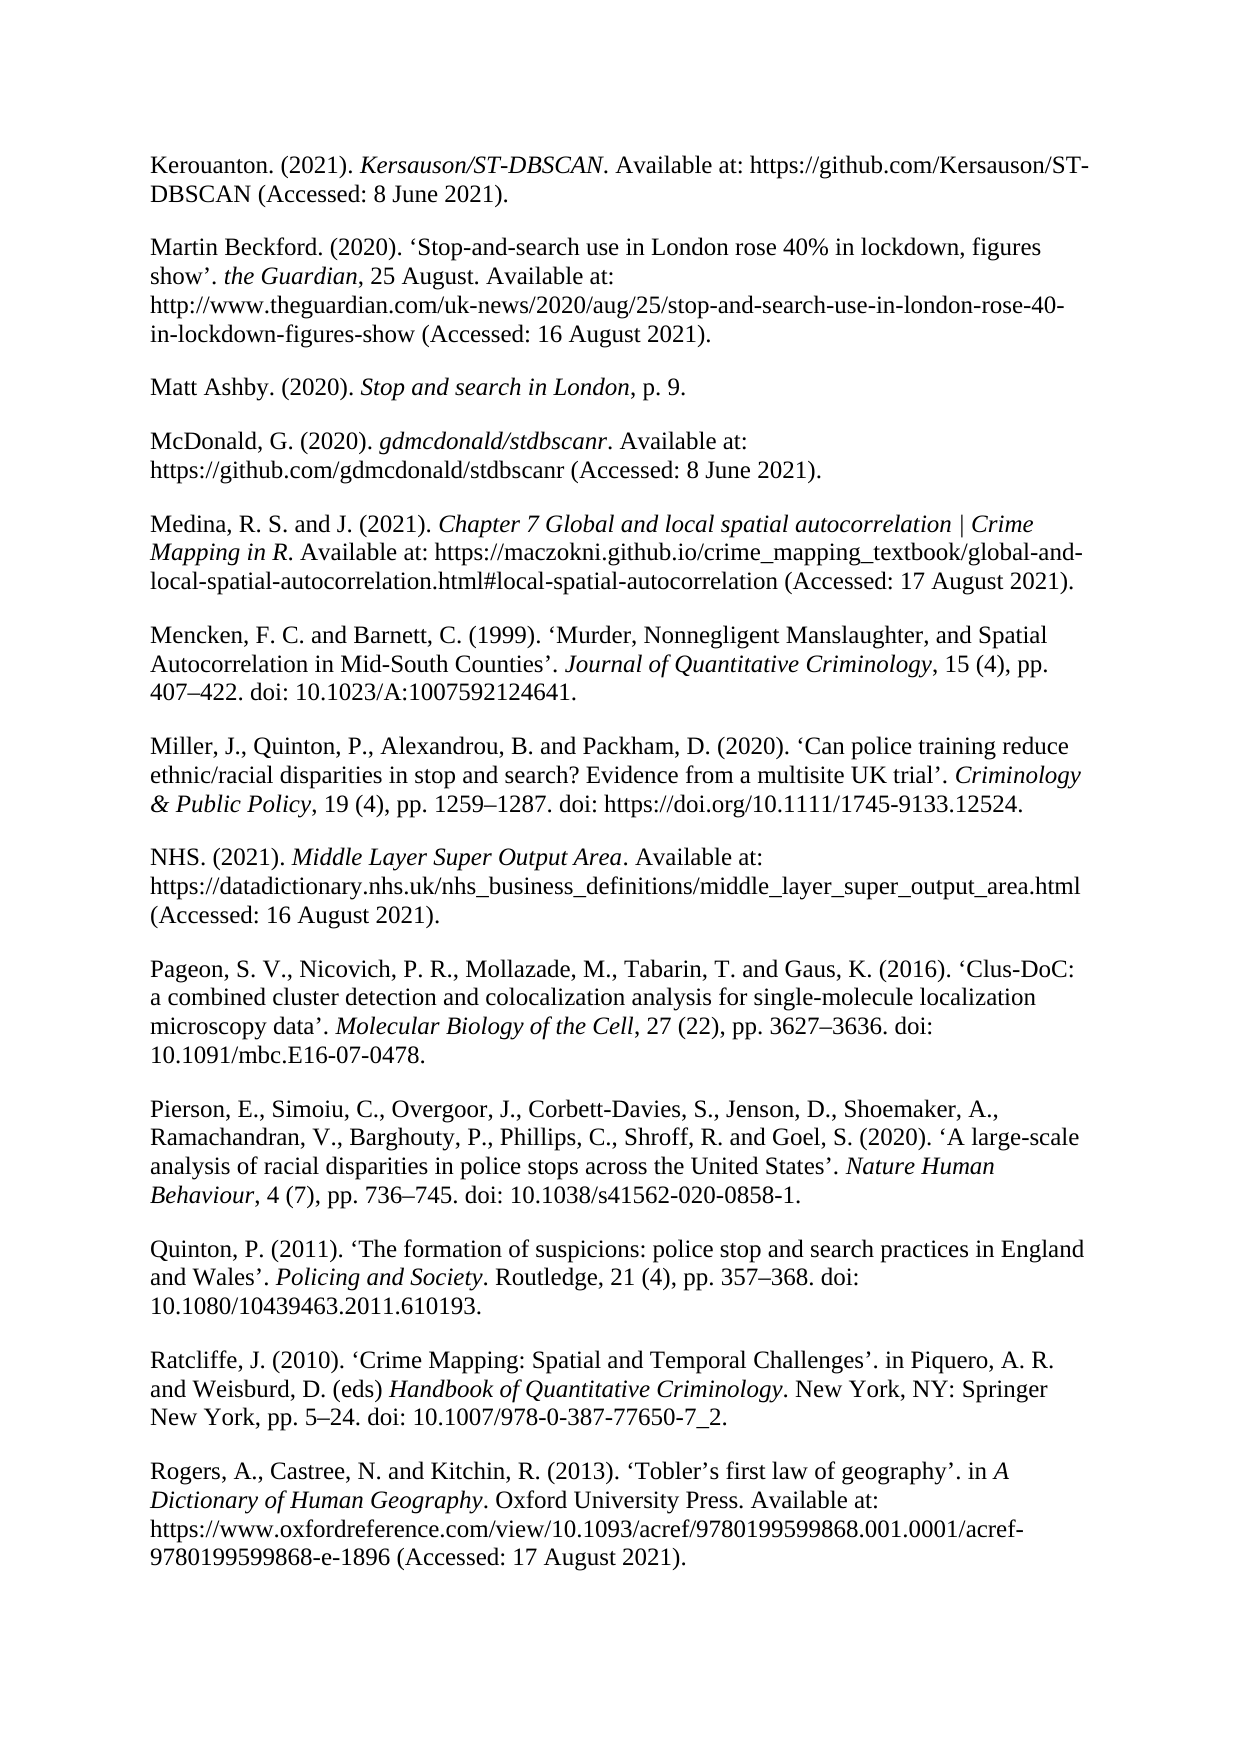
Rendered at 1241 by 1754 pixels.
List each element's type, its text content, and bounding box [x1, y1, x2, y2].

text Quinton, P. (2011). ‘The formation of suspicions: police stop and search practices in England and Wales’. Policing and Society. Routledge, 21 (4), pp. 357–368. doi: 10.1080/10439463.2011.610193. [150, 1234, 1090, 1320]
text Pageon, S. V., Nicovich, P. R., Mollazade, M., Tabarin, T. and Gaus, K. (2016). ‘Clus-DoC: a combined cluster detection and colocalization analysis for single-molecule localization microscopy data’. Molecular Biology of the Cell, 27 (22), pp. 3627–3636. doi: 10.1091/mbc.E16-07-0478. [150, 954, 1090, 1069]
text Martin Beckford. (2020). ‘Stop-and-search use in London rose 40% in lockdown, figures show’. the Guardian, 25 August. Available at: http://www.theguardian.com/uk-news/2020/aug/25/stop-and-search-use-in-london-rose-40-in-lockdown-figures-show (Accessed: 16 August 2021). [150, 232, 1090, 347]
text McDonald, G. (2020). gdmcdonald/stdbscanr. Available at: https://github.com/gdmcdonald/stdbscanr (Accessed: 8 June 2021). [150, 426, 1090, 484]
text Mencken, F. C. and Barnett, C. (1999). ‘Murder, Nonnegligent Manslaughter, and Spatial Autocorrelation in Mid-South Counties’. Journal of Quantitative Criminology, 15 (4), pp. 407–422. doi: 10.1023/A:1007592124641. [150, 620, 1090, 706]
text Kerouanton. (2021). Kersauson/ST-DBSCAN. Available at: https://github.com/Kersauson/ST-DBSCAN (Accessed: 8 June 2021). [150, 150, 1090, 207]
text Rogers, A., Castree, N. and Kitchin, R. (2013). ‘Tobler’s first law of geography’. in A Dictionary of Human Geography. Oxford University Press. Available at: https://www.oxfordreference.com/view/10.1093/acref/9780199599868.001.0001/acref-9780199599868-e-1896 (Accessed: 17 August 2021). [150, 1456, 1090, 1571]
text Medina, R. S. and J. (2021). Chapter 7 Global and local spatial autocorrelation | Crime Mapping in R. Available at: https://maczokni.github.io/crime_mapping_textbook/global-and-local-spatial-autocorrelation.html#local-spatial-autocorrelation (Accessed: 17 August 2021). [150, 509, 1090, 595]
text Pierson, E., Simoiu, C., Overgoor, J., Corbett-Davies, S., Jenson, D., Shoemaker, A., Ramachandran, V., Barghouty, P., Phillips, C., Shroff, R. and Goel, S. (2020). ‘A large-scale analysis of racial disparities in police stops across the United States’. Nature Human Behaviour, 4 (7), pp. 736–745. doi: 10.1038/s41562-020-0858-1. [150, 1094, 1090, 1209]
text Miller, J., Quinton, P., Alexandrou, B. and Packham, D. (2020). ‘Can police training reduce ethnic/racial disparities in stop and search? Evidence from a multisite UK trial’. Criminology & Public Policy, 19 (4), pp. 1259–1287. doi: https://doi.org/10.1111/1745-9133.12524. [150, 731, 1090, 817]
text Ratcliffe, J. (2010). ‘Crime Mapping: Spatial and Temporal Challenges’. in Piquero, A. R. and Weisburd, D. (eds) Handbook of Quantitative Criminology. New York, NY: Springer New York, pp. 5–24. doi: 10.1007/978-0-387-77650-7_2. [150, 1345, 1090, 1431]
text NHS. (2021). Middle Layer Super Output Area. Available at: https://datadictionary.nhs.uk/nhs_business_definitions/middle_layer_super_output_area.html (Accessed: 16 August 2021). [150, 842, 1090, 929]
text Matt Ashby. (2020). Stop and search in London, p. 9. [150, 372, 1090, 401]
